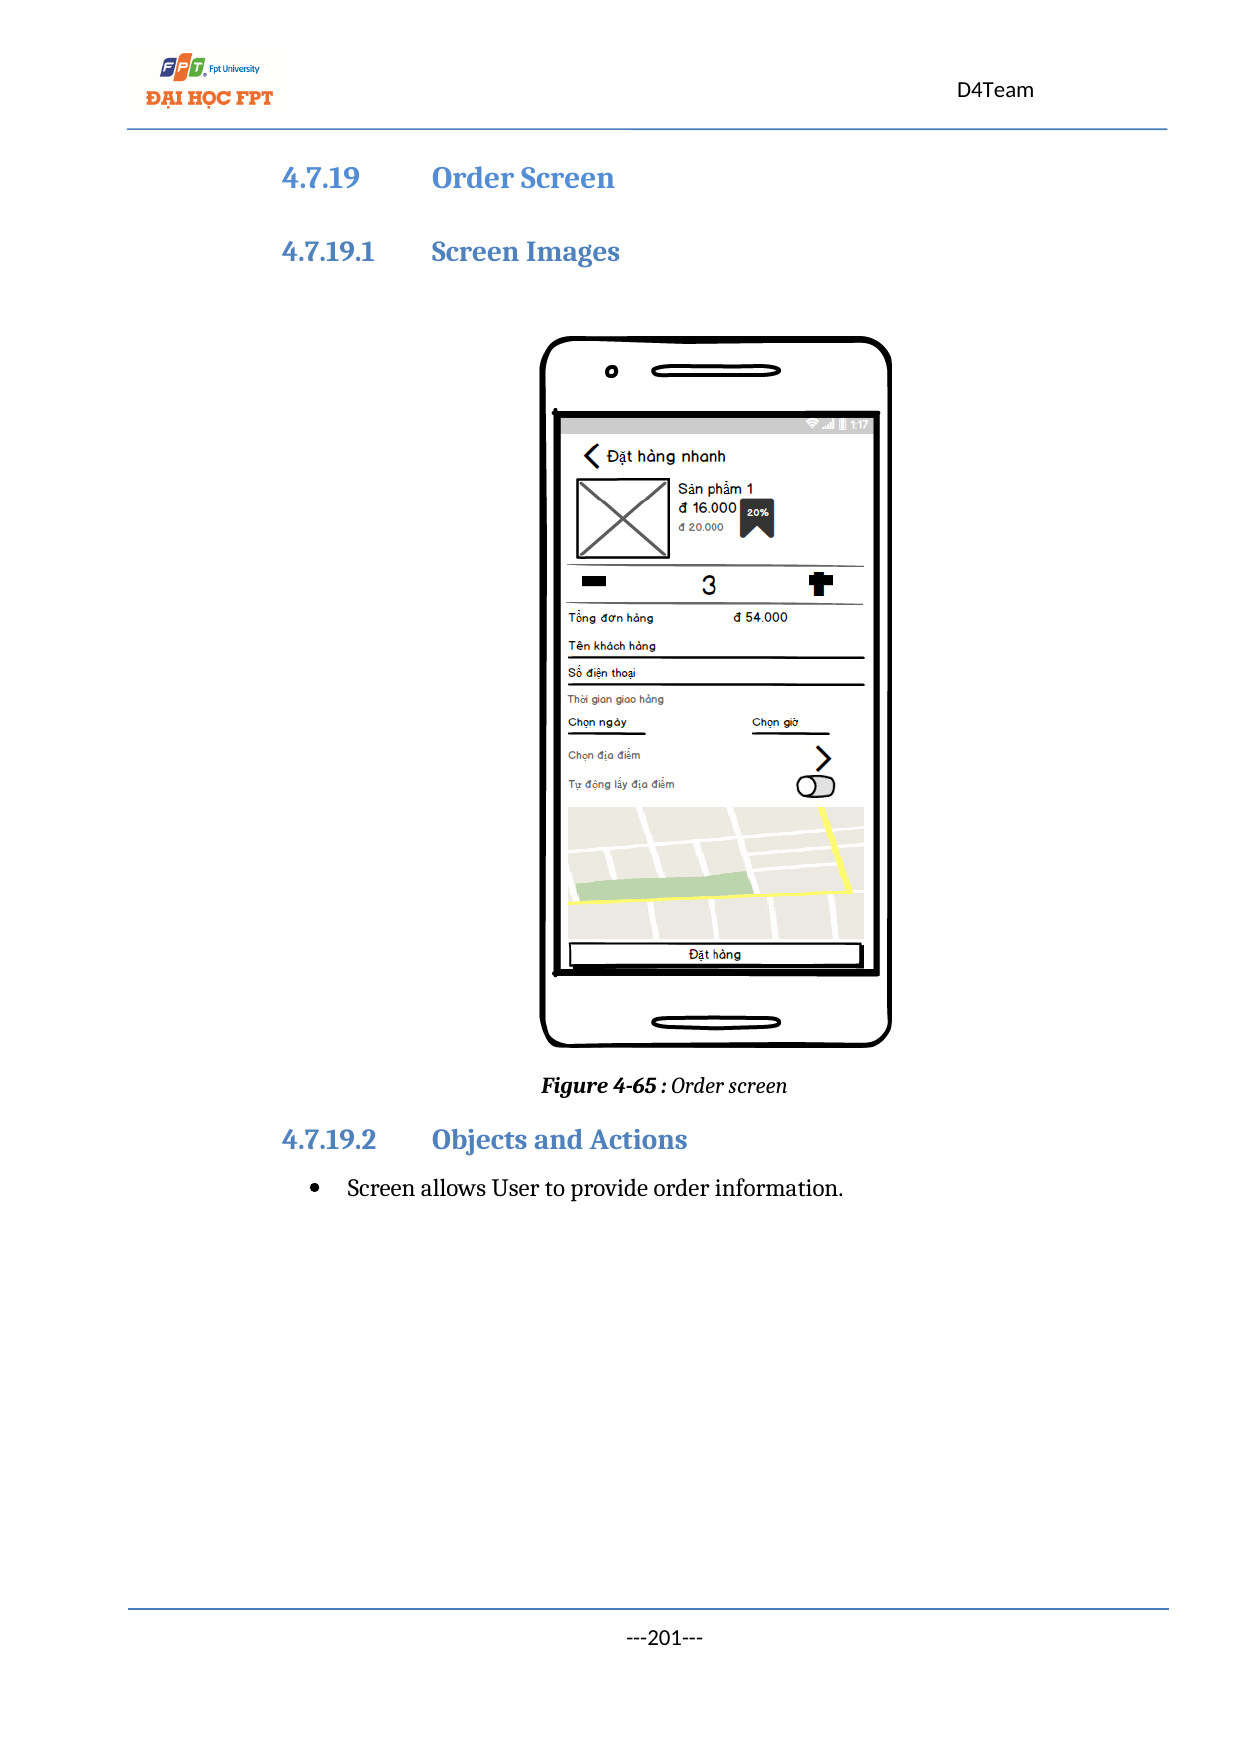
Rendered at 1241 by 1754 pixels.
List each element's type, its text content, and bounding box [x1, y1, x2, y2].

list Screen allows User to provide order information. [310, 1174, 1122, 1202]
picture [129, 46, 290, 116]
picture [538, 336, 892, 1048]
subtitle Screen Images [282, 235, 1122, 268]
subtitle Objects and Actions [282, 1123, 1122, 1157]
text Figure 4-65 : Order screen [207, 1072, 1122, 1099]
subtitle Order Screen [282, 160, 1122, 196]
